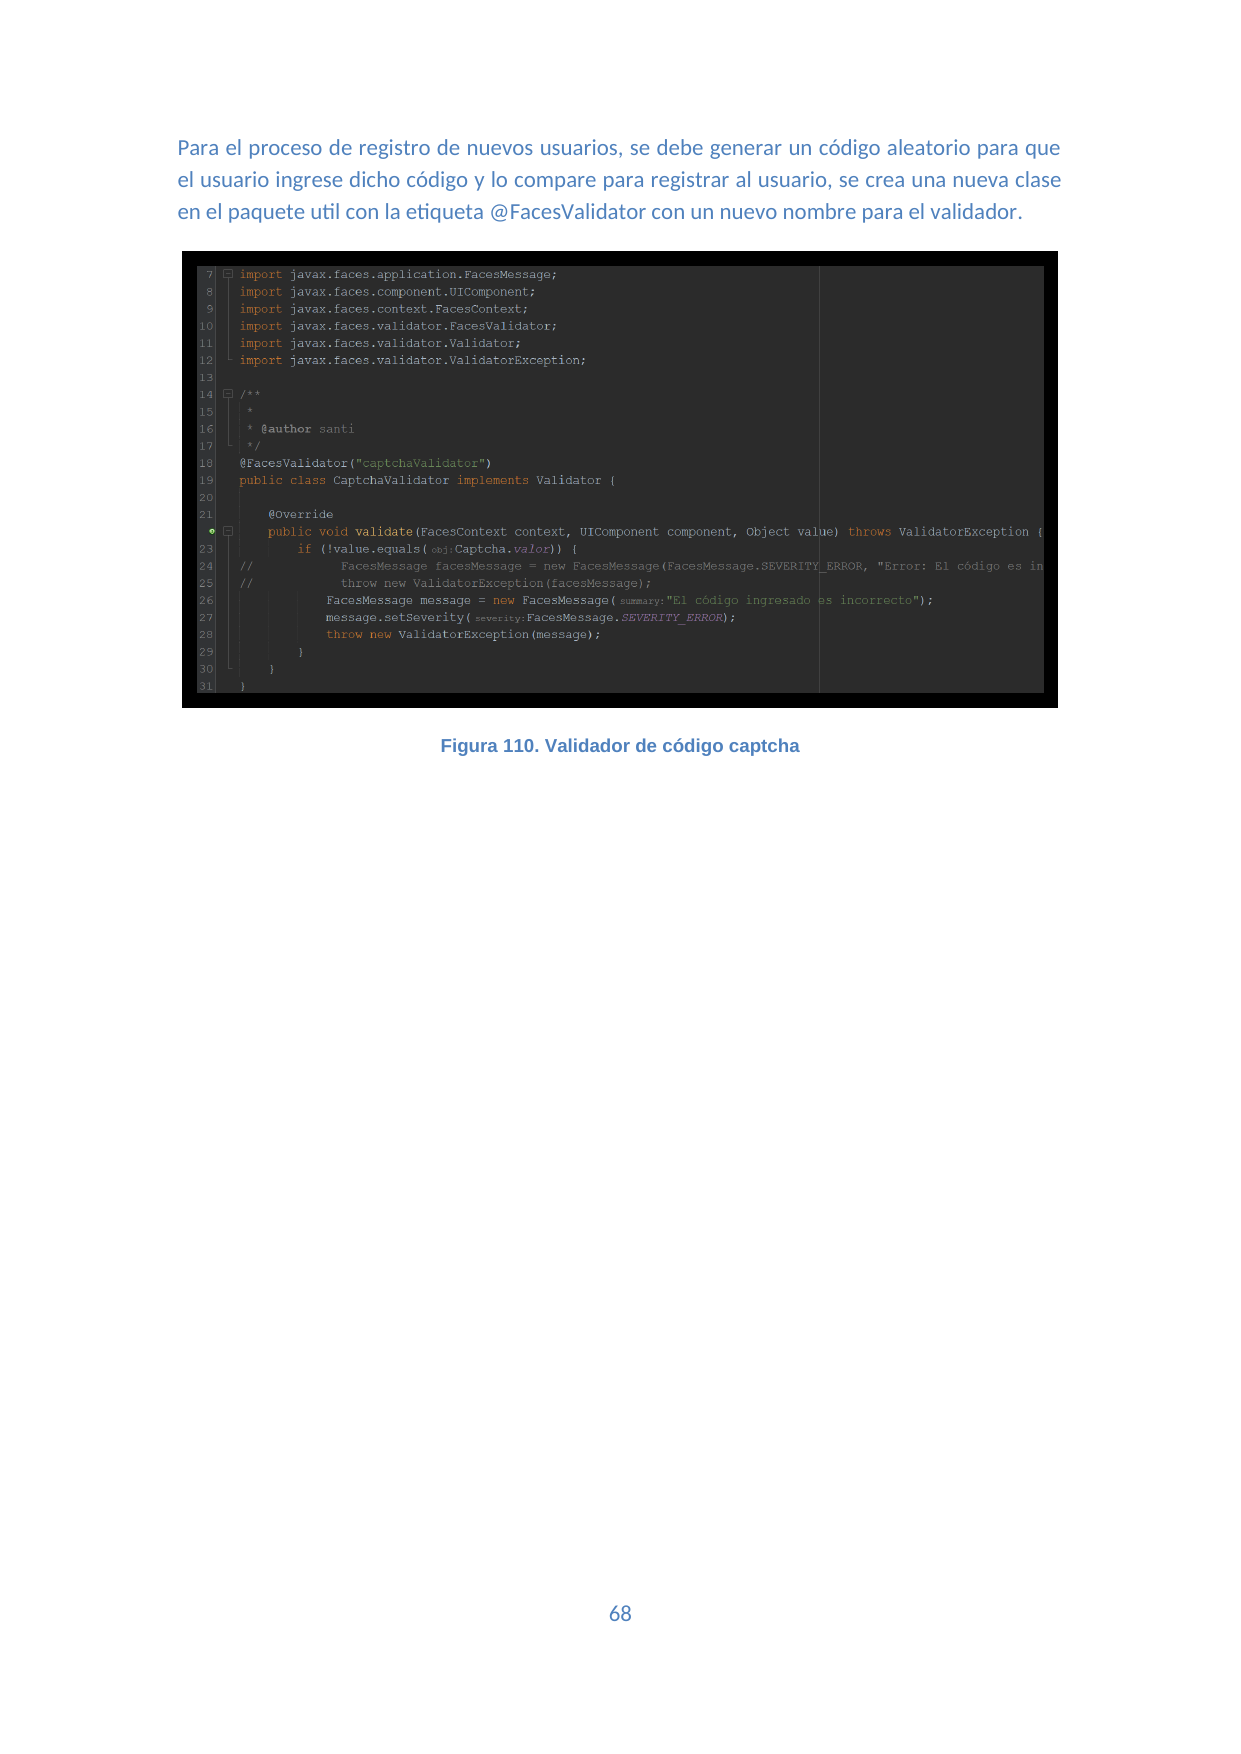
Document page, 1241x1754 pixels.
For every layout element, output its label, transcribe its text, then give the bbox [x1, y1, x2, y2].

text Para el proceso de registro de nuevos usuarios, se debe generar un código aleatorio para que el usuario ingrese dicho código y lo compare para registrar al usuario, se crea una nueva clase en el paquete util con la etiqueta @FacesValidator con un nuevo nombre para el validador. [177, 133, 1063, 225]
text Figura 110. Validador de código captcha [177, 735, 1063, 756]
picture [197, 266, 1044, 693]
